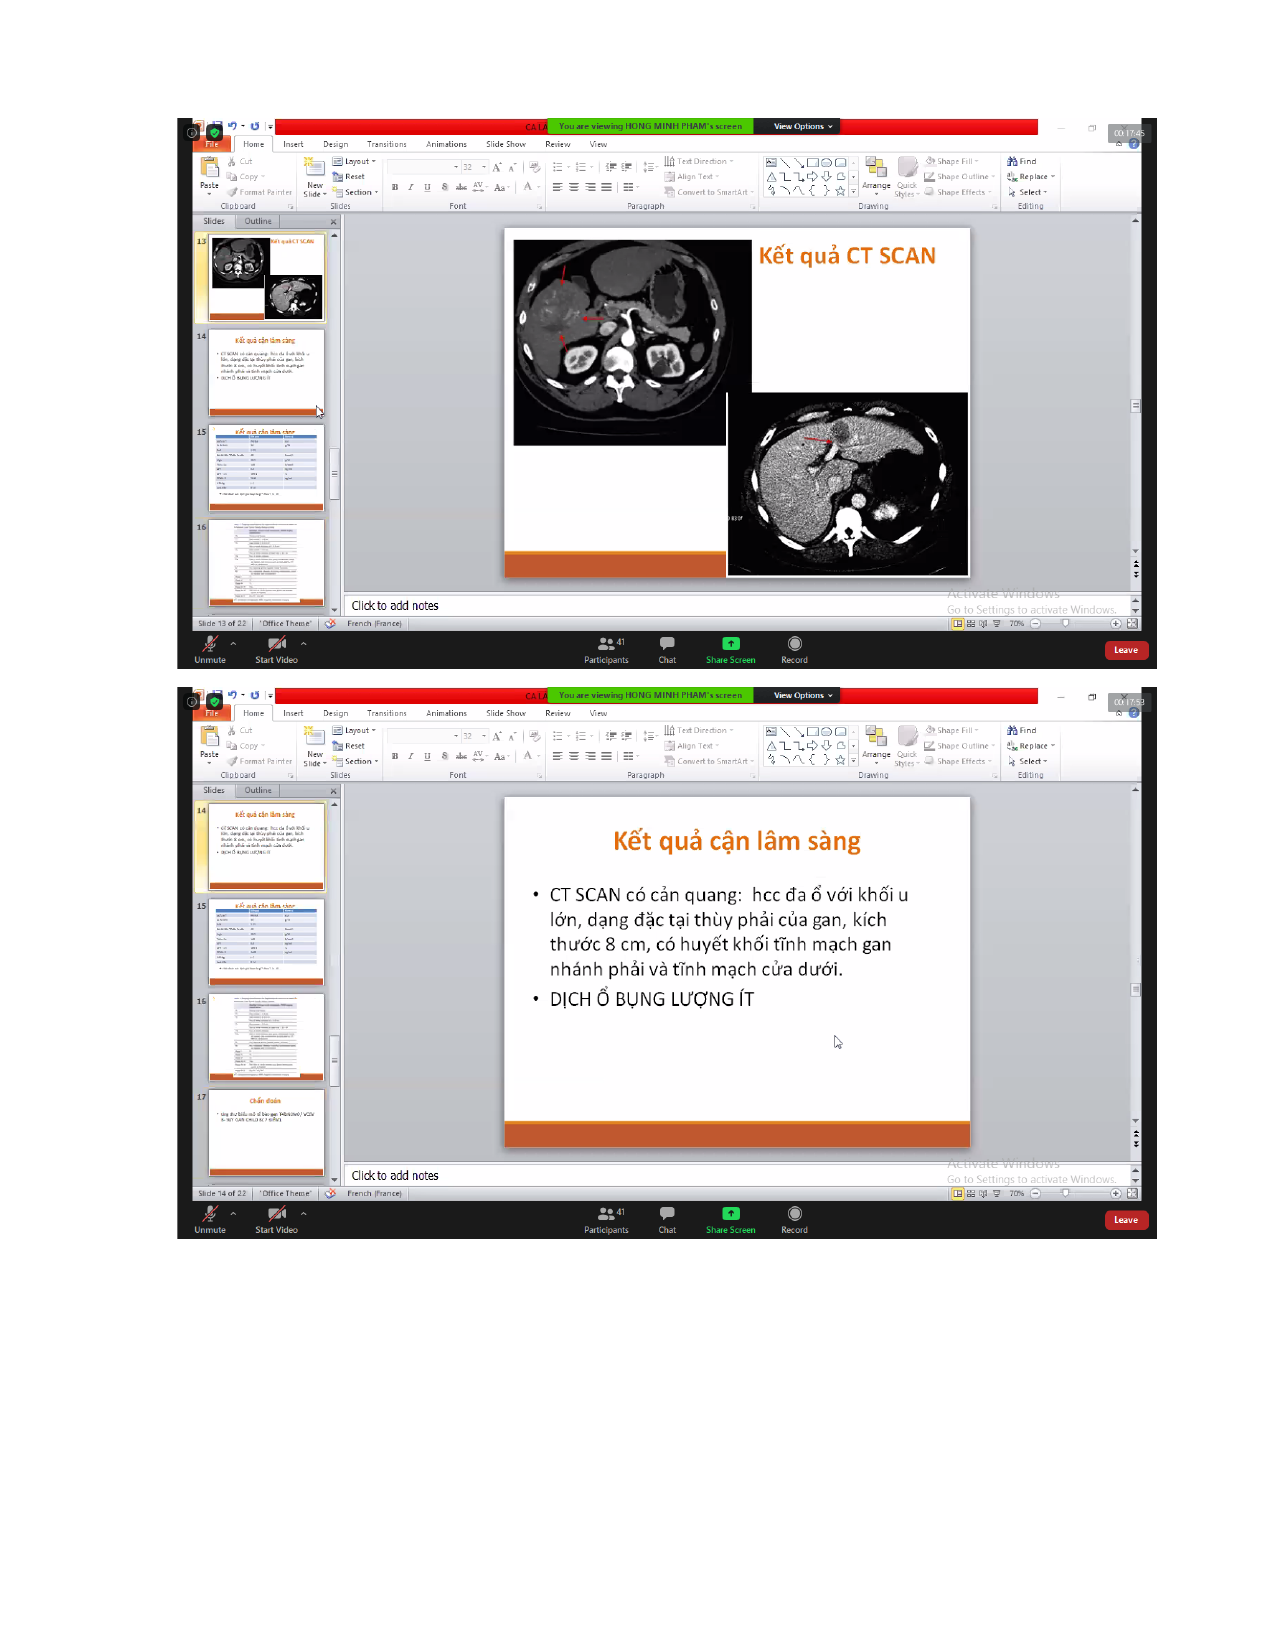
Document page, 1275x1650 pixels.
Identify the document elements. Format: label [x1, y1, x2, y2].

picture [177, 687, 1157, 1239]
picture [177, 118, 1157, 669]
